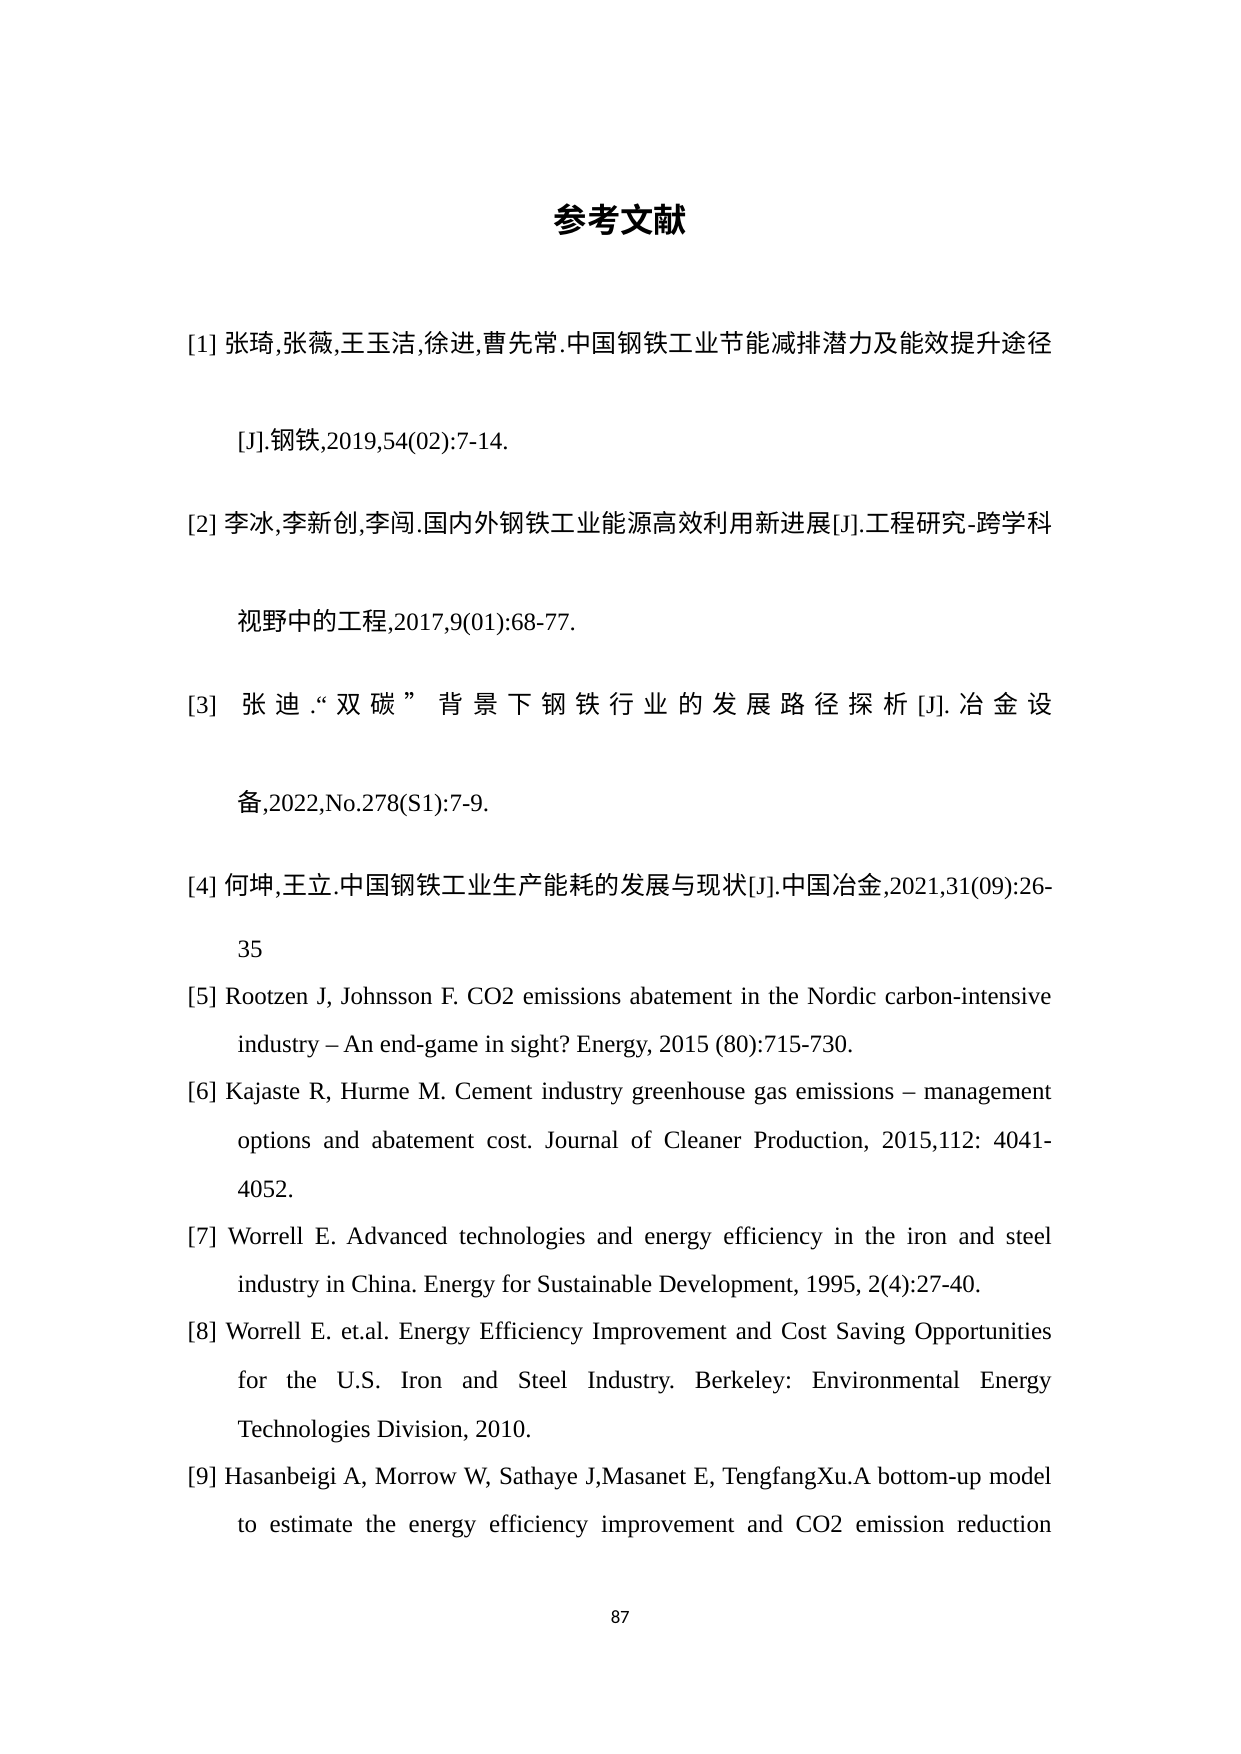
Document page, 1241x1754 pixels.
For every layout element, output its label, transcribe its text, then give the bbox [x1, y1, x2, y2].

list Worrell E. Advanced technologies and energy efficiency in the iron and steel industry in China. Energy for Sustainable Development, 1995, 2(4):27-40. [187, 1219, 1053, 1300]
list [187, 1459, 1053, 1540]
list 张迪.“双碳”背景下钢铁行业的发展路径探析[J].冶金设备,2022,No.278(S1):7-9. [187, 670, 1053, 833]
list 李冰,李新创,李闯.国内外钢铁工业能源高效利用新进展[J].工程研究-跨学科视野中的工程,2017,9(01):68-77. [187, 489, 1053, 652]
list Worrell E. et.al. Energy Efficiency Improvement and Cost Saving Opportunities for the U.S. Iron and Steel Industry. Berkeley: Environmental Energy Technologies Division, 2010. [187, 1314, 1053, 1444]
list 张琦,张薇,王玉洁,徐进,曹先常.中国钢铁工业节能减排潜力及能效提升途径[J].钢铁,2019,54(02):7-14. [187, 309, 1053, 471]
list Kajaste R, Hurme M. Cement industry greenhouse gas emissions – management options and abatement cost. Journal of Cleaner Production, 2015,112: 4041-4052. [187, 1074, 1053, 1204]
list 何坤,王立.中国钢铁工业生产能耗的发展与现状[J].中国冶金,2021,31(09):26-35 [187, 851, 1053, 964]
subtitle 参考文献 [187, 185, 1053, 250]
list Rootzen J, Johnsson F. CO2 emissions abatement in the Nordic carbon-intensive industry – An end-game in sight? Energy, 2015 (80):715-730. [187, 979, 1053, 1060]
